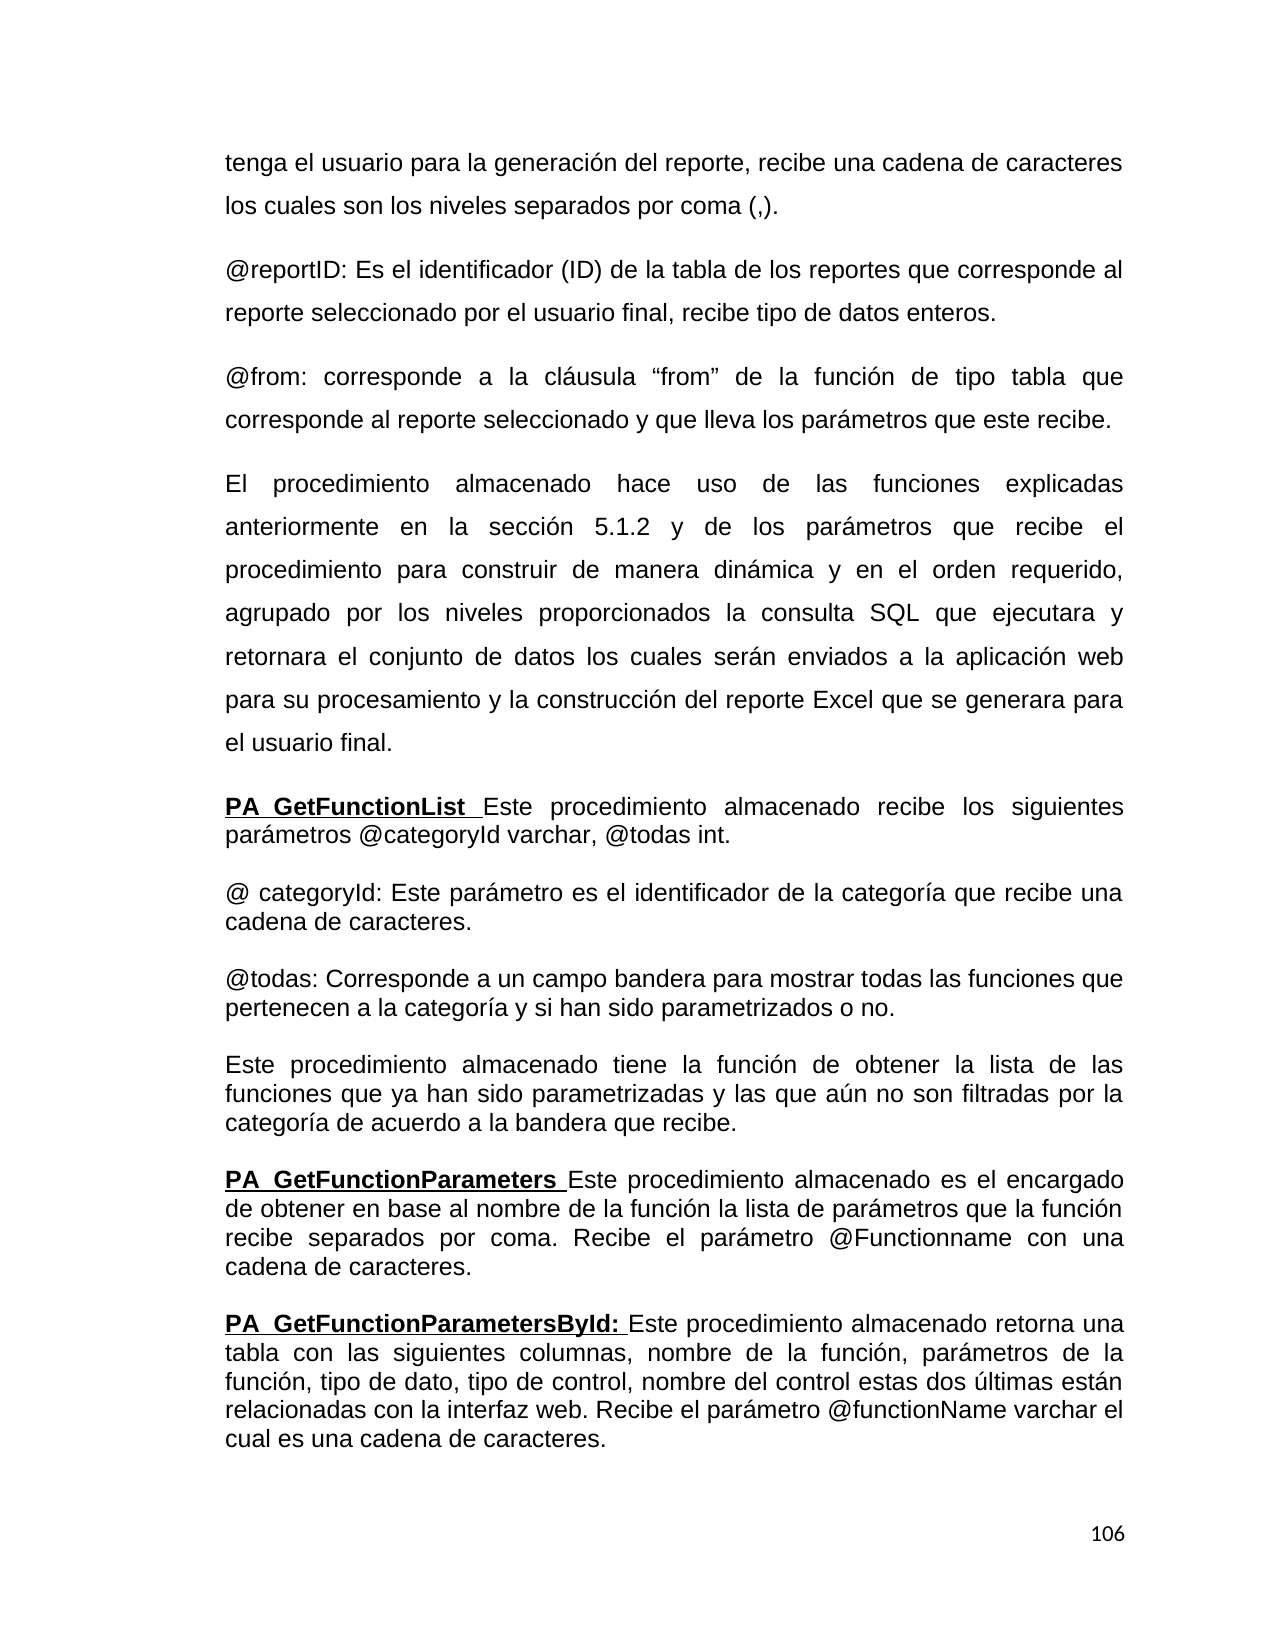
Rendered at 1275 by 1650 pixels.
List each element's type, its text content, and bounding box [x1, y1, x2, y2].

text PA_GetFunctionParametersById: Este procedimiento almacenado retorna una tabla con las siguientes columnas, nombre de la función, parámetros de la función, tipo de dato, tipo de control, nombre del control estas dos últimas están relacionadas con la interfaz web. Recibe el parámetro @functionName varchar el cual es una cadena de caracteres. [225, 1309, 1125, 1453]
text @ categoryId: Este parámetro es el identificador de la categoría que recibe una cadena de caracteres. [225, 878, 1125, 935]
text PA_GetFunctionList Este procedimiento almacenado recibe los siguientes parámetros @categoryId varchar, @todas int. [225, 792, 1125, 849]
text @from: corresponde a la cláusula “from” de la función de tipo tabla que corresponde al reporte seleccionado y que lleva los parámetros que este recibe. [225, 362, 1125, 434]
text @reportID: Es el identificador (ID) de la tabla de los reportes que corresponde al reporte seleccionado por el usuario final, recibe tipo de datos enteros. [225, 255, 1125, 327]
text PA_GetFunctionParameters Este procedimiento almacenado es el encargado de obtener en base al nombre de la función la lista de parámetros que la función recibe separados por coma. Recibe el parámetro @Functionname con una cadena de caracteres. [225, 1165, 1125, 1280]
text Este procedimiento almacenado tiene la función de obtener la lista de las funciones que ya han sido parametrizadas y las que aún no son filtradas por la categoría de acuerdo a la bandera que recibe. [225, 1050, 1125, 1137]
text @todas: Corresponde a un campo bandera para mostrar todas las funciones que pertenecen a la categoría y si han sido parametrizados o no. [225, 964, 1125, 1022]
text El procedimiento almacenado hace uso de las funciones explicadas anteriormente en la sección 5.1.2 y de los parámetros que recibe el procedimiento para construir de manera dinámica y en el orden requerido, agrupado por los niveles proporcionados la consulta SQL que ejecutara y retornara el conjunto de datos los cuales serán enviados a la aplicación web para su procesamiento y la construcción del reporte Excel que se generara para el usuario final. [225, 469, 1125, 756]
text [225, 148, 1125, 219]
